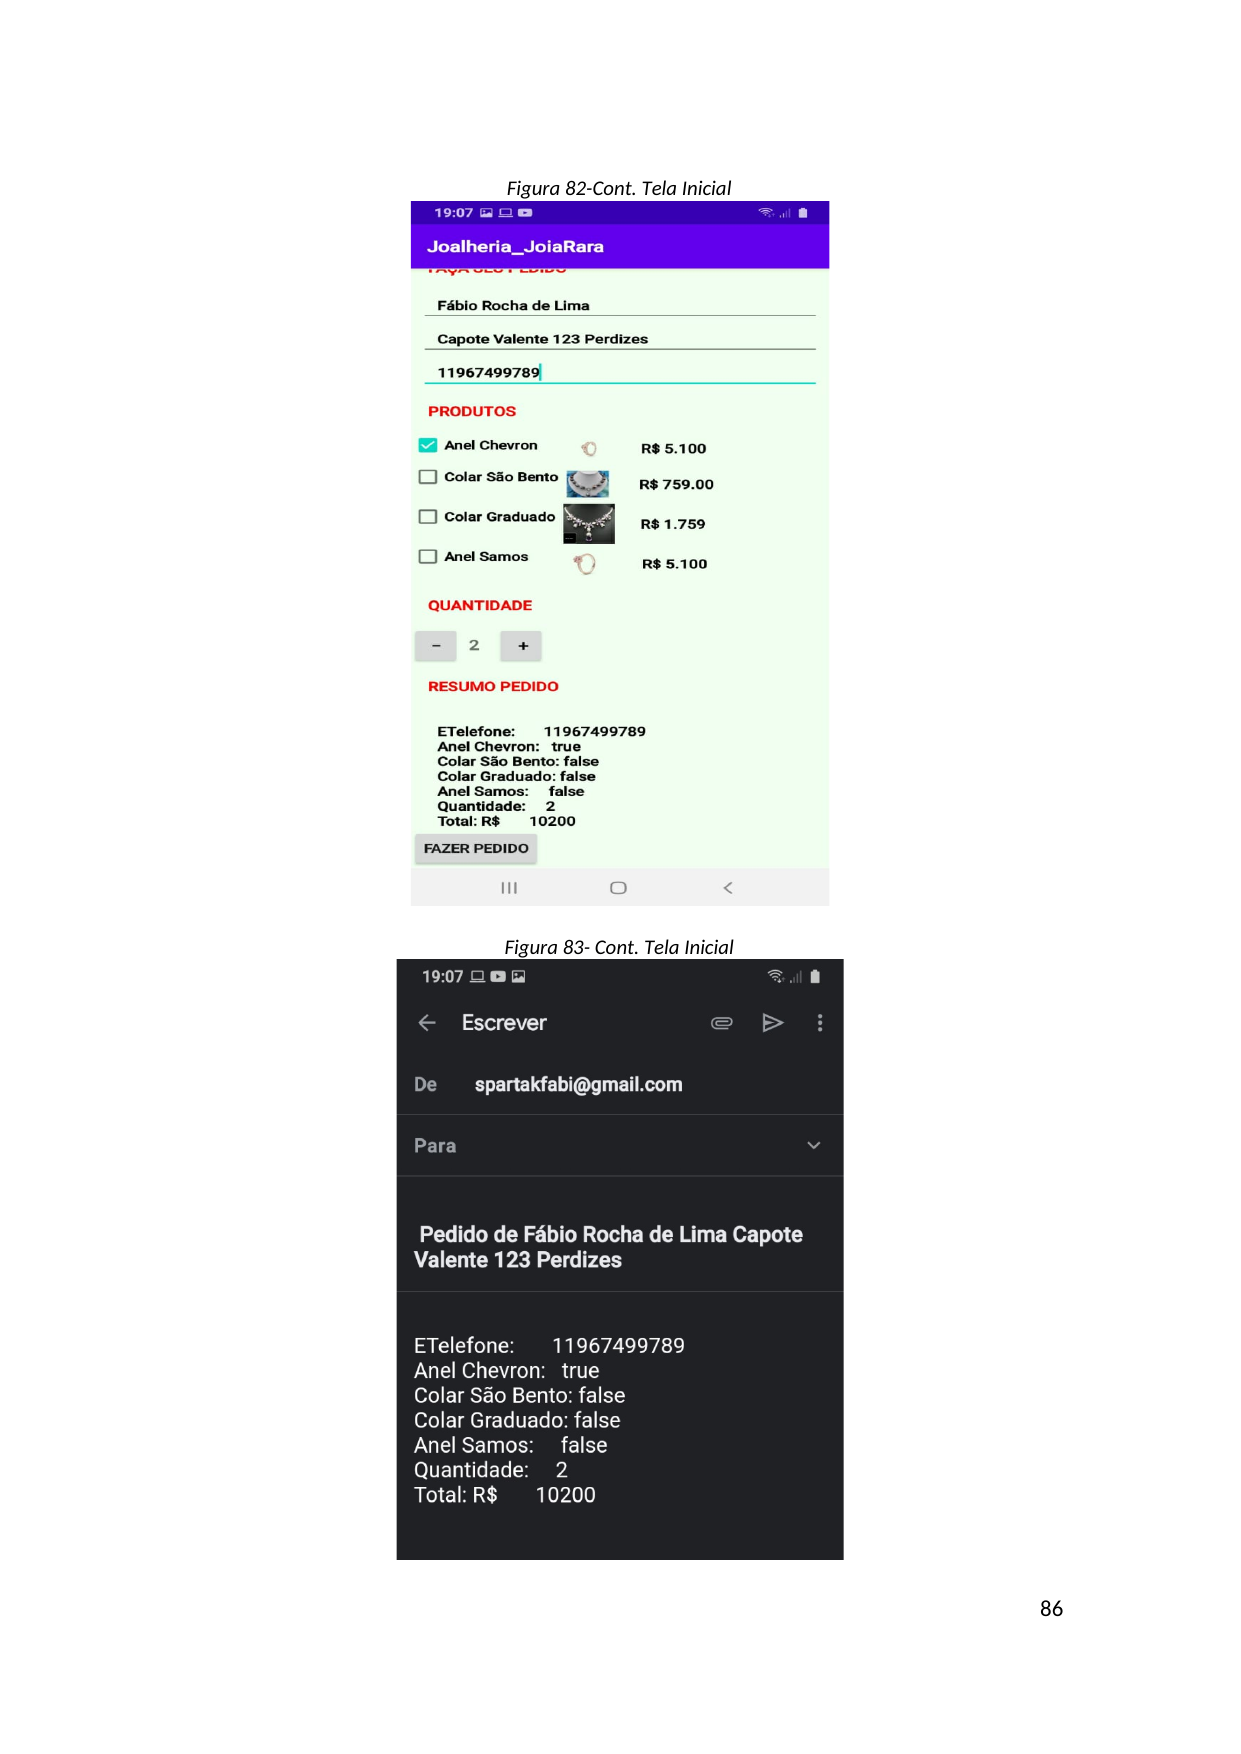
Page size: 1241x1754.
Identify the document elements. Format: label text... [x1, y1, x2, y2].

text Figura 82-Cont. Tela Inicial [177, 176, 1063, 201]
text Figura 83- Cont. Tela Inicial [177, 934, 1063, 959]
picture [396, 959, 844, 1560]
picture [410, 201, 830, 906]
